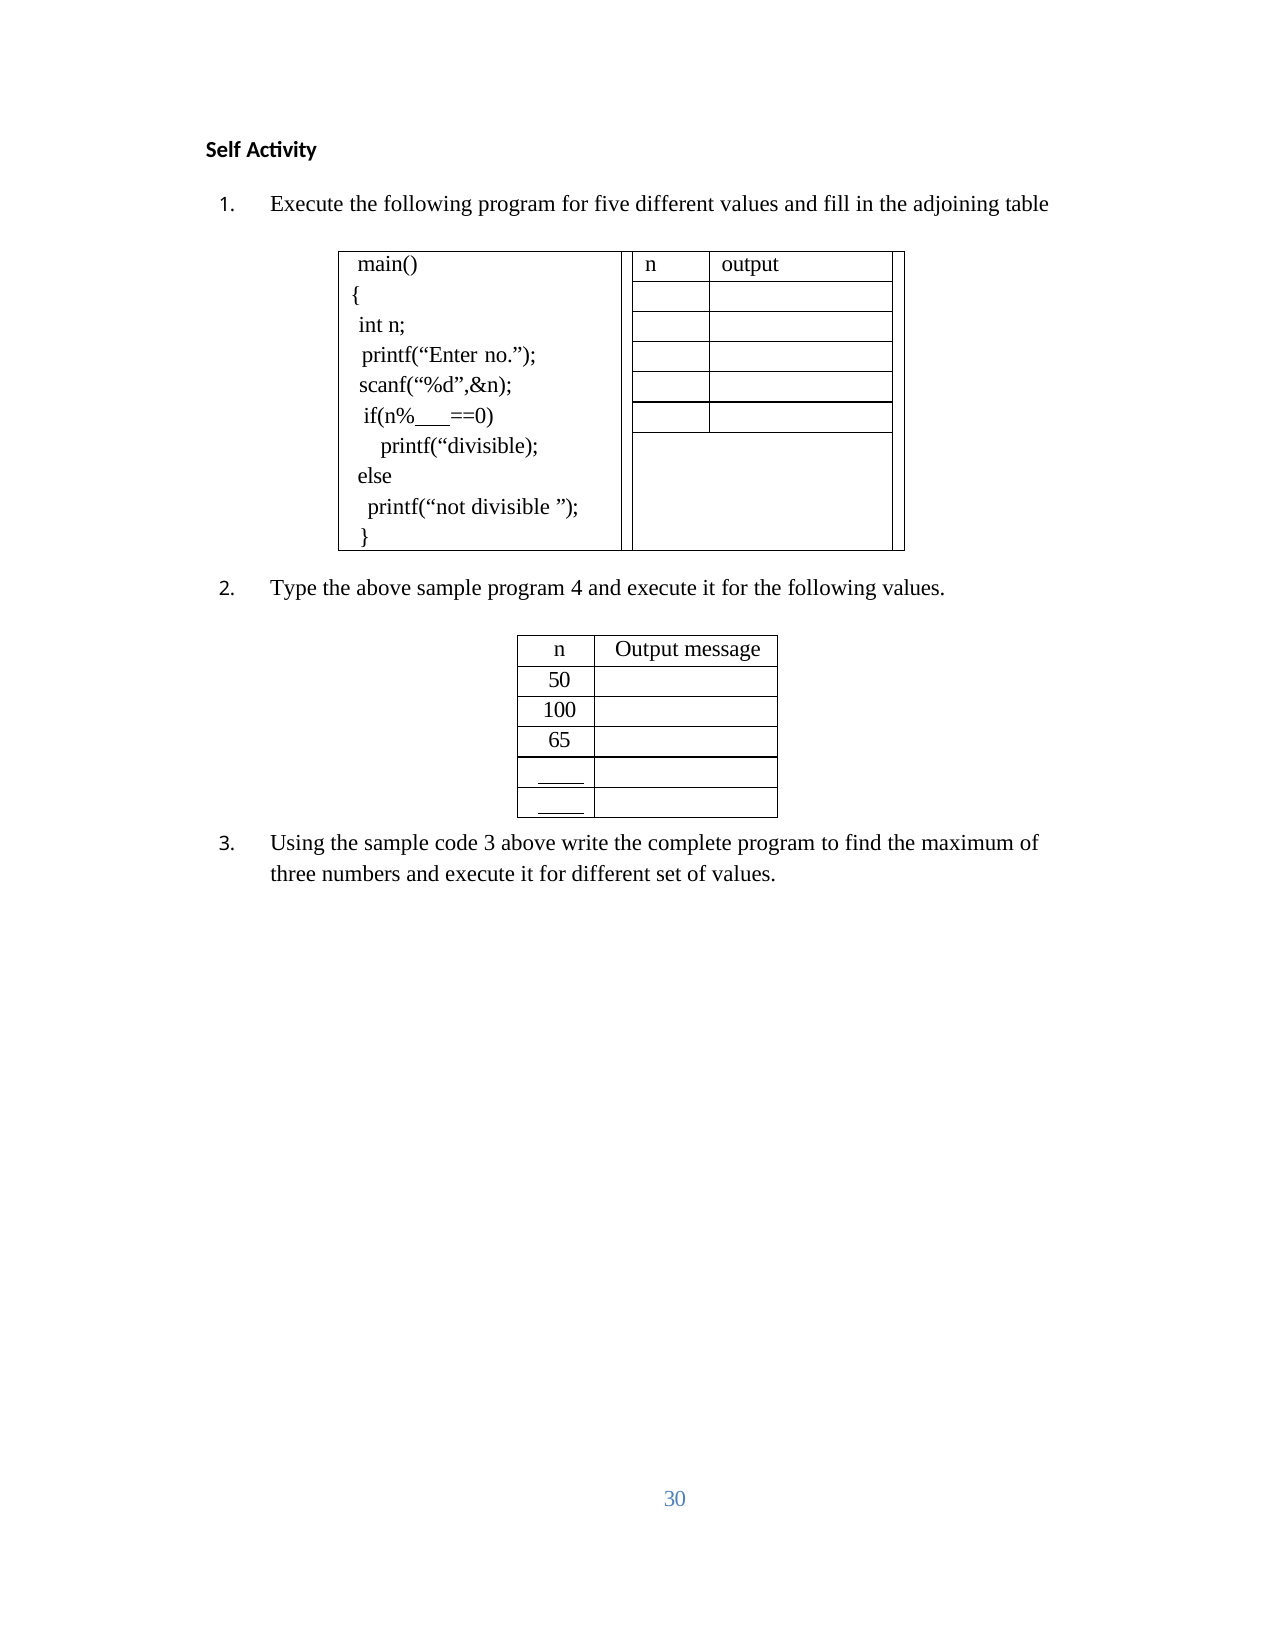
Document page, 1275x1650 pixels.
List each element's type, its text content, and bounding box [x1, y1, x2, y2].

table_cell [893, 432, 904, 549]
table_header main() { int n; printf(“Enter no.”); scanf(“%d”,&n); if(n% ==0) printf(“divisible); else printf(“not divisible ”); } [339, 252, 621, 549]
table_cell [710, 282, 892, 311]
table_header output [710, 252, 892, 281]
table_cell [893, 281, 904, 311]
table_cell [633, 403, 709, 432]
table_cell [633, 372, 709, 401]
list Using the sample code 3 above write the complete program to find the maximum of three numbers and execute it for different set of values. [218, 829, 1086, 887]
table_cell [633, 342, 709, 371]
table_cell [518, 788, 594, 817]
table_cell [518, 758, 594, 787]
table_header [622, 252, 632, 549]
table_cell [633, 433, 892, 549]
table_cell [893, 401, 904, 432]
table_cell [633, 282, 709, 311]
table_cell 65 [518, 727, 594, 756]
list Execute the following program for five different values and fill in the adjoining table [218, 190, 1275, 217]
table_cell [595, 727, 777, 756]
table_header Output message [595, 636, 777, 666]
table_header [893, 252, 904, 281]
table_cell [633, 312, 709, 341]
table_cell [893, 311, 904, 341]
table_cell [595, 758, 777, 787]
table_header n [633, 252, 709, 281]
table_cell [710, 372, 892, 401]
table_cell [893, 341, 904, 371]
list Type the above sample program 4 and execute it for the following values. [218, 574, 1275, 602]
table_cell 50 [518, 667, 594, 696]
table_cell [595, 697, 777, 726]
table_cell [710, 403, 892, 432]
table_cell [710, 342, 892, 371]
subtitle Self Activity [206, 135, 1275, 163]
table_header n [518, 636, 594, 666]
table_cell 100 [518, 697, 594, 726]
table_cell [710, 312, 892, 341]
table_cell [595, 667, 777, 696]
table_cell [893, 371, 904, 401]
table_cell [595, 788, 777, 817]
